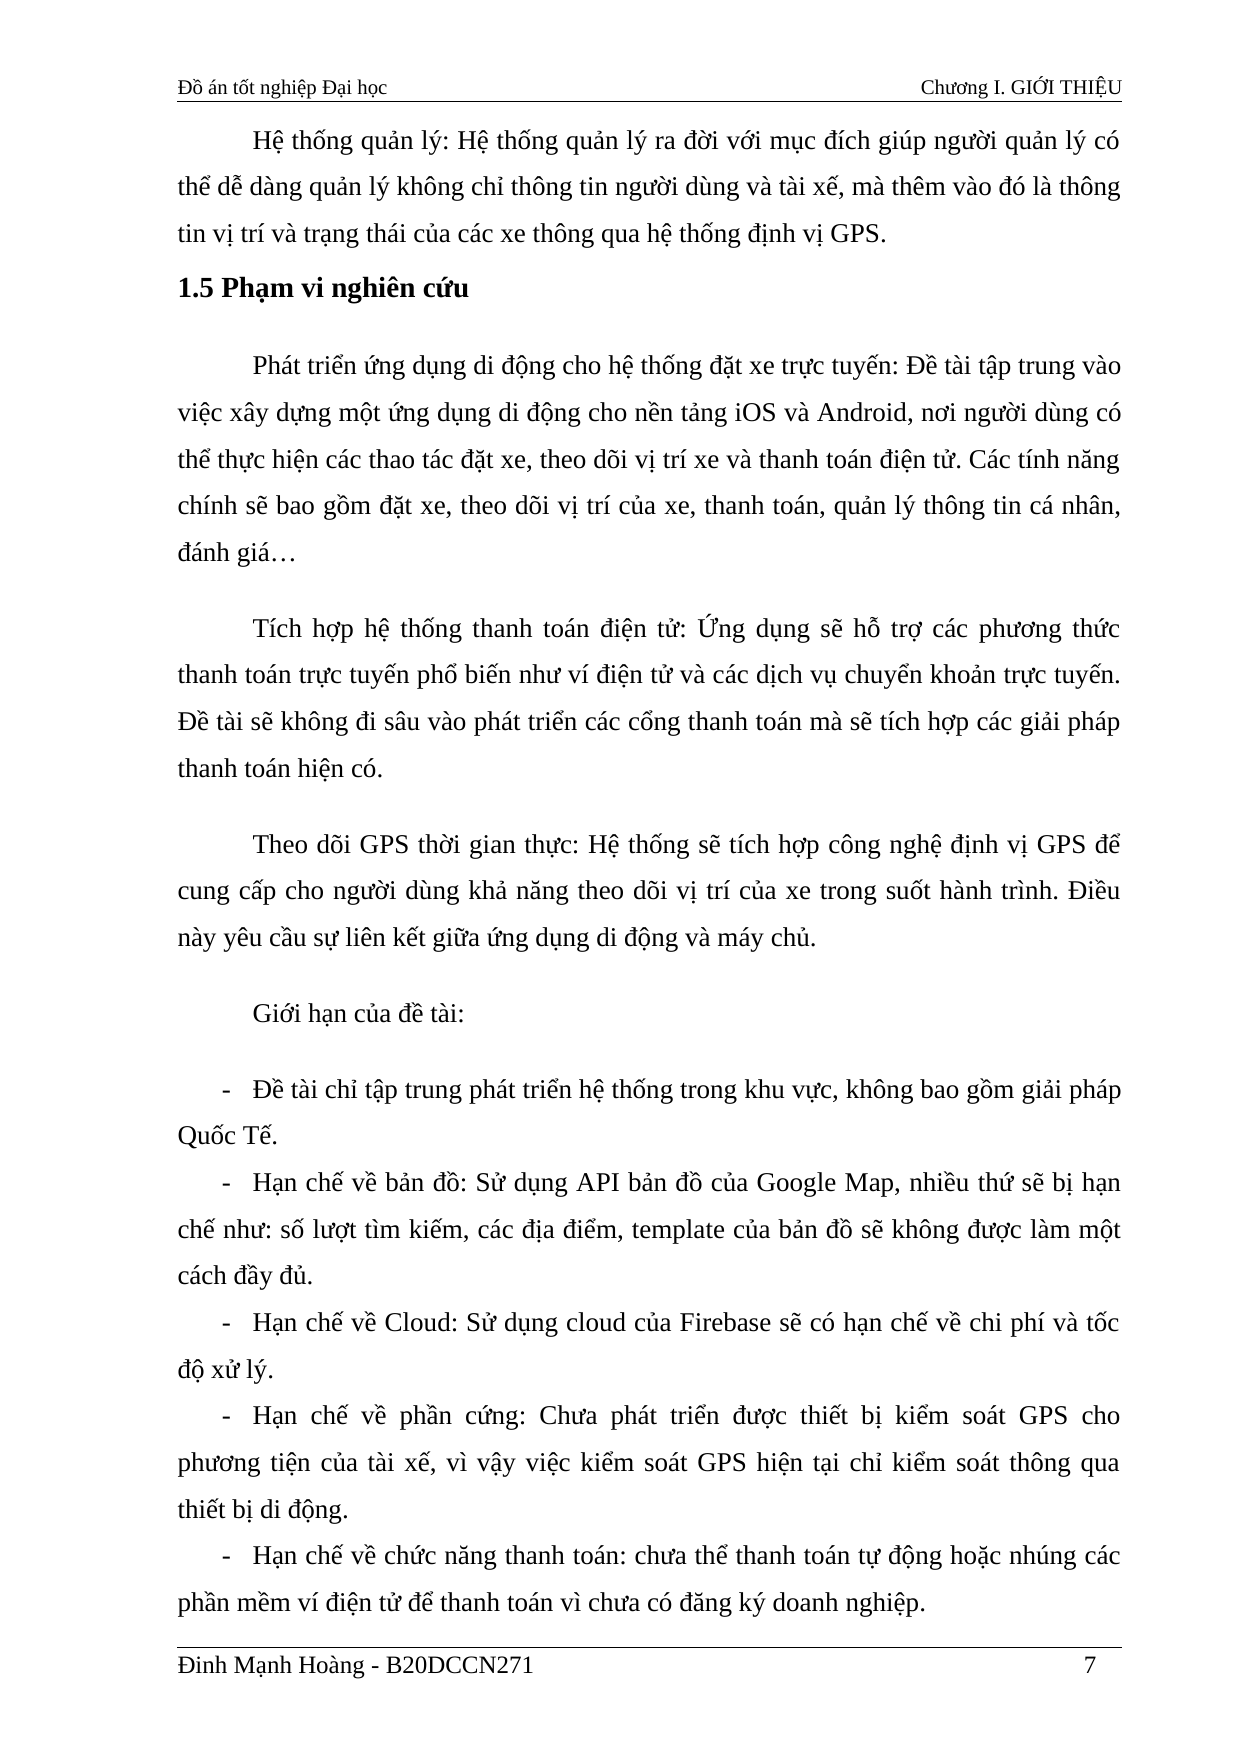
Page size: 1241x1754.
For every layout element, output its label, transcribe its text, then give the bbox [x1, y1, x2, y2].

text Phát triển ứng dụng di động cho hệ thống đặt xe trực tuyến: Đề tài tập trung vào việc xây dựng một ứng dụng di động cho nền tảng iOS và Android, nơi người dùng có thể thực hiện các thao tác đặt xe, theo dõi vị trí xe và thanh toán điện tử. Các tính năng chính sẽ bao gồm đặt xe, theo dõi vị trí của xe, thanh toán, quản lý thông tin cá nhân, đánh giá… [177, 349, 1122, 567]
list Hạn chế về Cloud: Sử dụng cloud của Firebase sẽ có hạn chế về chi phí và tốc độ xử lý. [177, 1364, 1122, 1442]
text Hệ thống quản lý: Hệ thống quản lý ra đời với mục đích giúp người quản lý có thể dễ dàng quản lý không chỉ thông tin người dùng và tài xế, mà thêm vào đó là thông tin vị trí và trạng thái của các xe thông qua hệ thống định vị GPS. [177, 124, 1122, 248]
list Đề tài chỉ tập trung phát triển hệ thống trong khu vực, không bao gồm giải pháp Quốc Tế. [177, 1073, 1122, 1151]
list Hạn chế về phần cứng: Chưa phát triển được thiết bị kiểm soát GPS cho phương tiện của tài xế, vì vậy việc kiểm soát GPS hiện tại chỉ kiểm soát thông qua thiết bị di động. [177, 1487, 1122, 1611]
text Theo dõi GPS thời gian thực: Hệ thống sẽ tích hợp công nghệ định vị GPS để cung cấp cho người dùng khả năng theo dõi vị trí của xe trong suốt hành trình. Điều này yêu cầu sự liên kết giữa ứng dụng di động và máy chủ. [177, 828, 1122, 952]
list Hạn chế về bản đồ: Sử dụng API bản đồ của Google Map, nhiều thứ sẽ bị hạn chế như: số lượt tìm kiếm, các địa điểm, template của bản đồ sẽ không được làm một cách đầy đủ. [177, 1195, 1122, 1320]
subtitle 1.5 Phạm vi nghiên cứu [177, 270, 1122, 303]
text Tích hợp hệ thống thanh toán điện tử: Ứng dụng sẽ hỗ trợ các phương thức thanh toán trực tuyến phổ biến như ví điện tử và các dịch vụ chuyển khoản trực tuyến. Đề tài sẽ không đi sâu vào phát triển các cổng thanh toán mà sẽ tích hợp các giải pháp thanh toán hiện có. [177, 612, 1122, 783]
text Giới hạn của đề tài: [177, 997, 1122, 1028]
